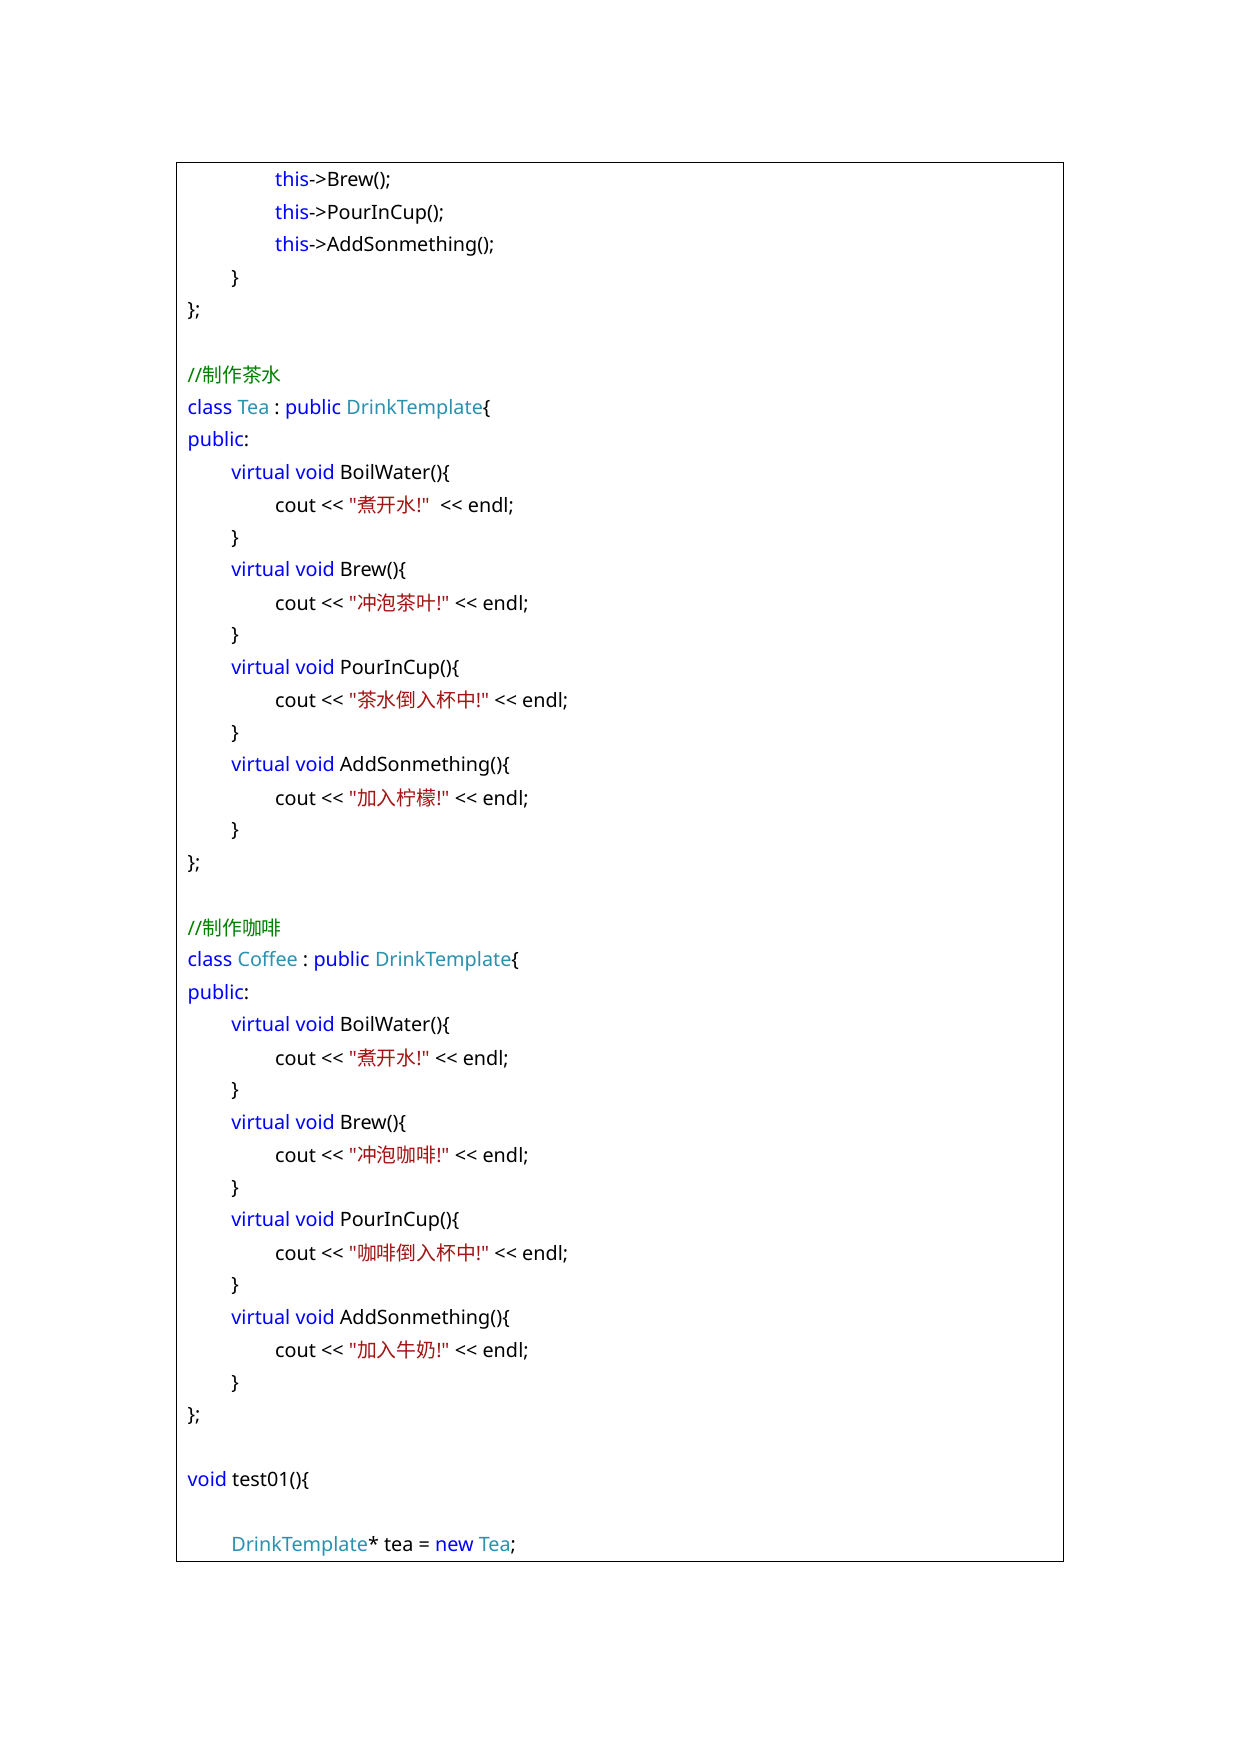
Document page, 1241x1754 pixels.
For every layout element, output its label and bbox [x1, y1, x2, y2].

table_header [177, 163, 1063, 1561]
